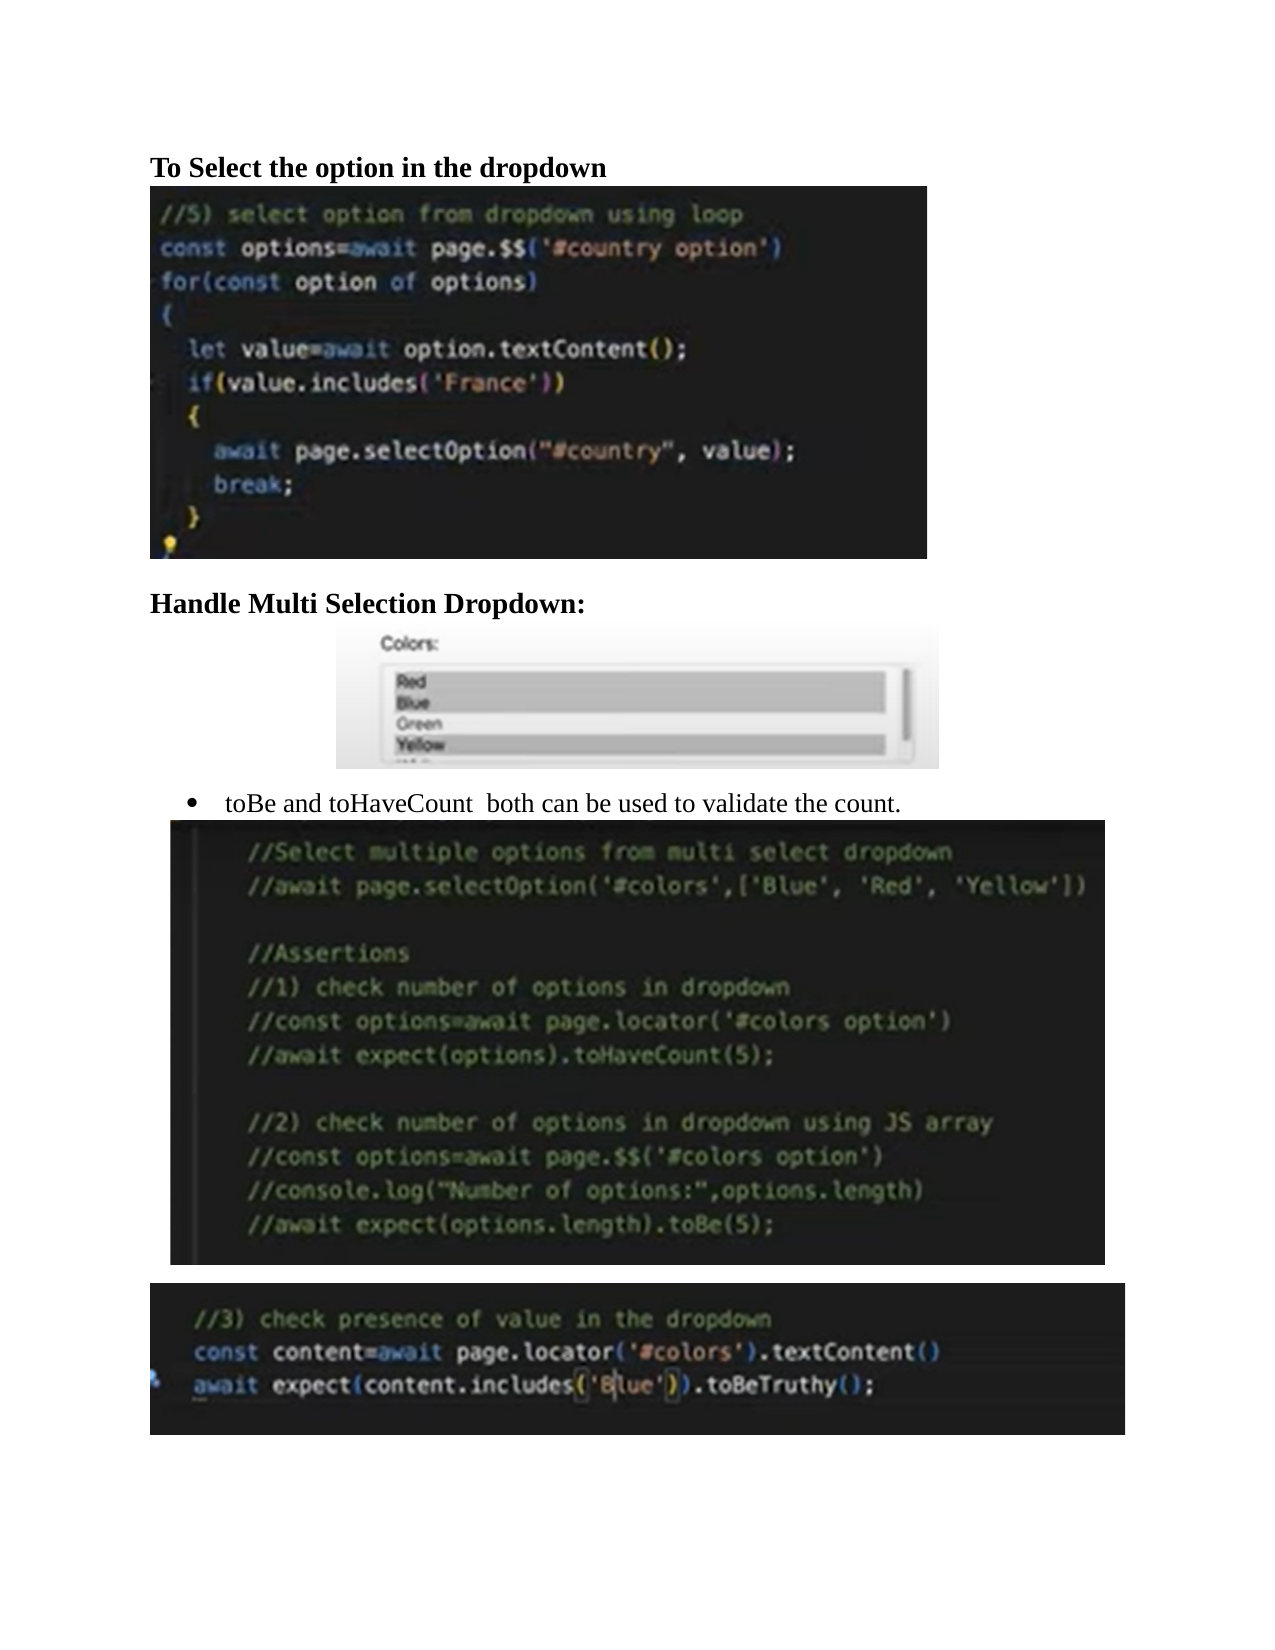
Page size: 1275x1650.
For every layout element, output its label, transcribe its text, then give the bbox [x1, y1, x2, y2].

picture [170, 820, 1105, 1265]
subtitle toBe and toHaveCount both can be used to validate the count. [187, 787, 1125, 818]
picture [336, 622, 939, 769]
picture [150, 186, 928, 559]
subtitle Handle Multi Selection Dropdown: [150, 586, 1125, 620]
picture [150, 1283, 1125, 1435]
subtitle To Select the option in the dropdown [150, 150, 1125, 183]
